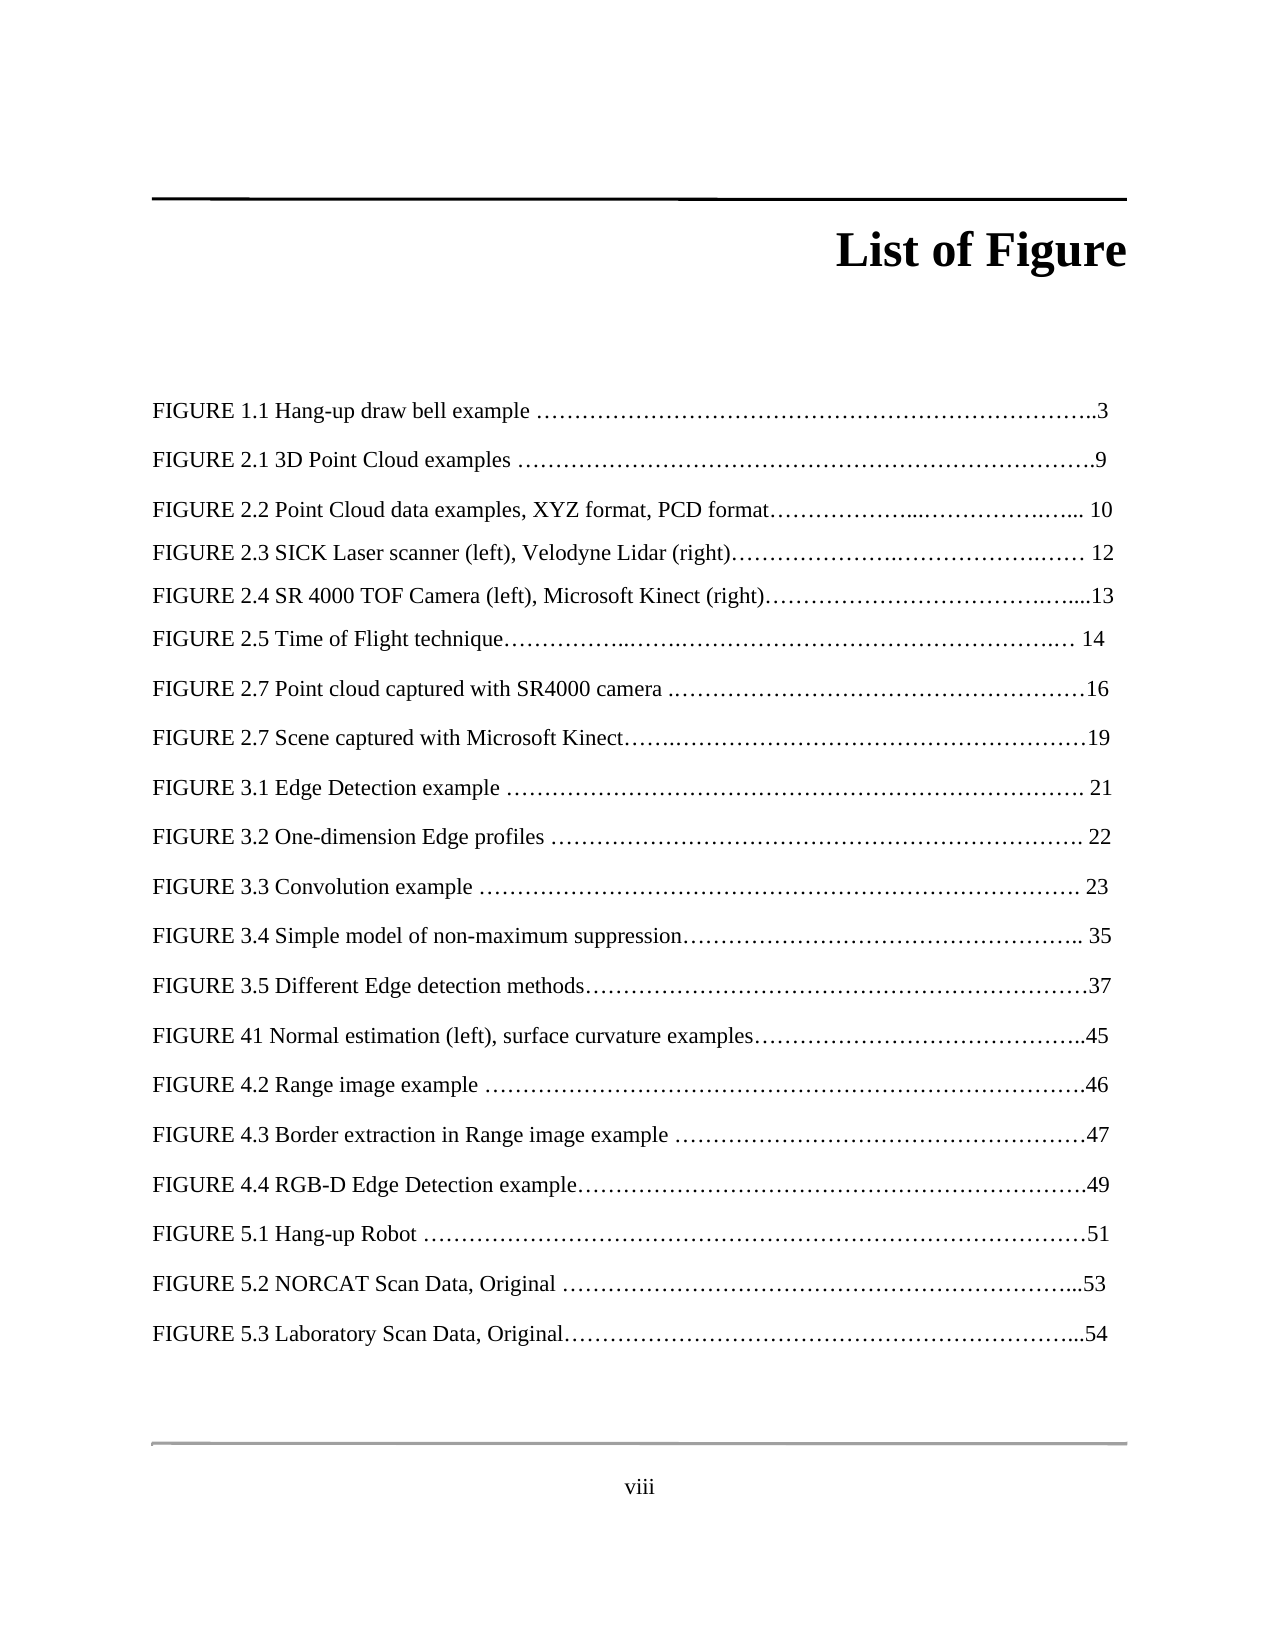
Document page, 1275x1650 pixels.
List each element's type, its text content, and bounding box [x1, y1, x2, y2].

text FIGURE 3.4 Simple model of non-maximum suppression…………………………………………….. 35 [152, 923, 1127, 949]
text FIGURE 2.1 3D Point Cloud examples ………………………………………………………………….9 [152, 446, 1127, 473]
text List of Figure [150, 220, 1127, 278]
text FIGURE 3.1 Edge Detection example …………………………………………………………………. 21 [152, 774, 1127, 800]
text FIGURE 3.5 Different Edge detection methods…………………………………………………………37 [152, 972, 1127, 999]
text FIGURE 4.3 Border extraction in Range image example ………………………………………………47 [152, 1121, 1127, 1147]
text FIGURE 41 Normal estimation (left), surface curvature examples……………………………………..45 [152, 1022, 1127, 1048]
text FIGURE 3.2 One-dimension Edge profiles ……………………………………………………………. 22 [152, 823, 1127, 850]
text FIGURE 3.3 Convolution example ……………………………………………………………………. 23 [152, 873, 1127, 899]
text FIGURE 2.4 SR 4000 TOF Camera (left), Microsoft Kinect (right)……………………………….…....13 [152, 582, 1127, 608]
text viii [150, 1473, 1129, 1499]
text FIGURE 2.5 Time of Flight technique……………..…….………………………………………….… 14 [152, 625, 1127, 651]
text FIGURE 5.1 Hang-up Robot ……………………………………………………………………………51 [152, 1220, 1127, 1247]
text FIGURE 2.3 SICK Laser scanner (left), Velodyne Lidar (right)………………….……………….…… 12 [152, 539, 1127, 565]
text FIGURE 2.7 Scene captured with Microsoft Kinect…….………………………………………………19 [152, 724, 1127, 750]
text FIGURE 2.2 Point Cloud data examples, XYZ format, PCD format………………...…………….…... 10 [152, 496, 1127, 522]
text FIGURE 2.7 Point cloud captured with SR4000 camera .………………………………………………16 [152, 674, 1127, 701]
text FIGURE 4.2 Range image example …………………………………………………………………….46 [152, 1071, 1127, 1098]
text FIGURE 5.2 NORCAT Scan Data, Original …………………………………………………………...53 [152, 1270, 1127, 1296]
text FIGURE 5.3 Laboratory Scan Data, Original…………………………………………………………...54 [152, 1320, 1127, 1346]
text FIGURE 1.1 Hang-up draw bell example ………………………………………………………………..3 [152, 397, 1127, 423]
text FIGURE 4.4 RGB-D Edge Detection example………………………………………………………….49 [152, 1171, 1127, 1197]
